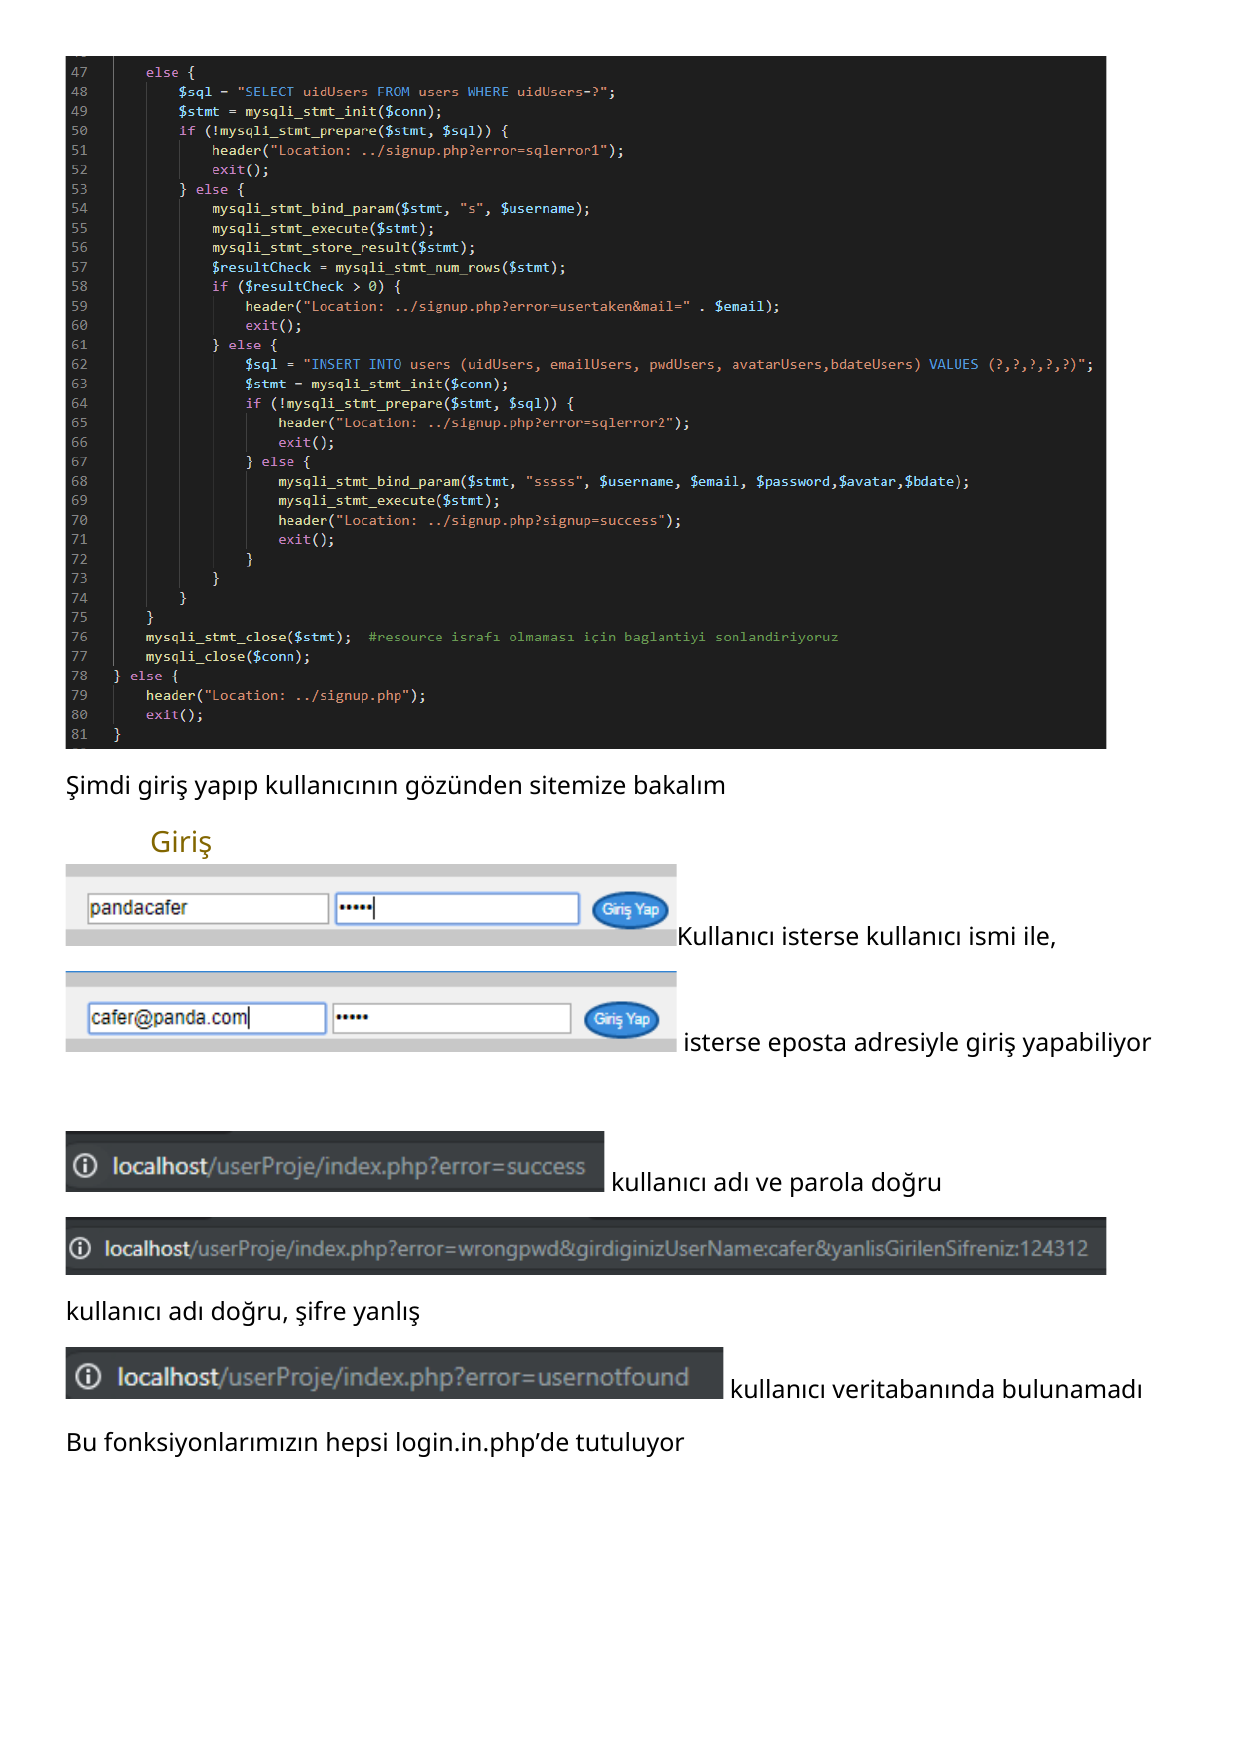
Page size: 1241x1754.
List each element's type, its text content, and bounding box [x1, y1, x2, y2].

text kullanıcı adı doğru, şifre yanlış [66, 1294, 1191, 1328]
picture [65, 864, 677, 946]
picture [65, 1347, 724, 1399]
subtitle Giriş [150, 821, 1191, 861]
text Şimdi giriş yapıp kullanıcının gözünden sitemize bakalım [66, 768, 1191, 802]
picture [65, 56, 1107, 749]
picture [65, 1217, 1107, 1275]
picture [65, 971, 677, 1052]
text Bu fonksiyonlarımızın hepsi login.in.php’de tutuluyor [66, 1425, 1191, 1459]
picture [65, 1131, 605, 1192]
